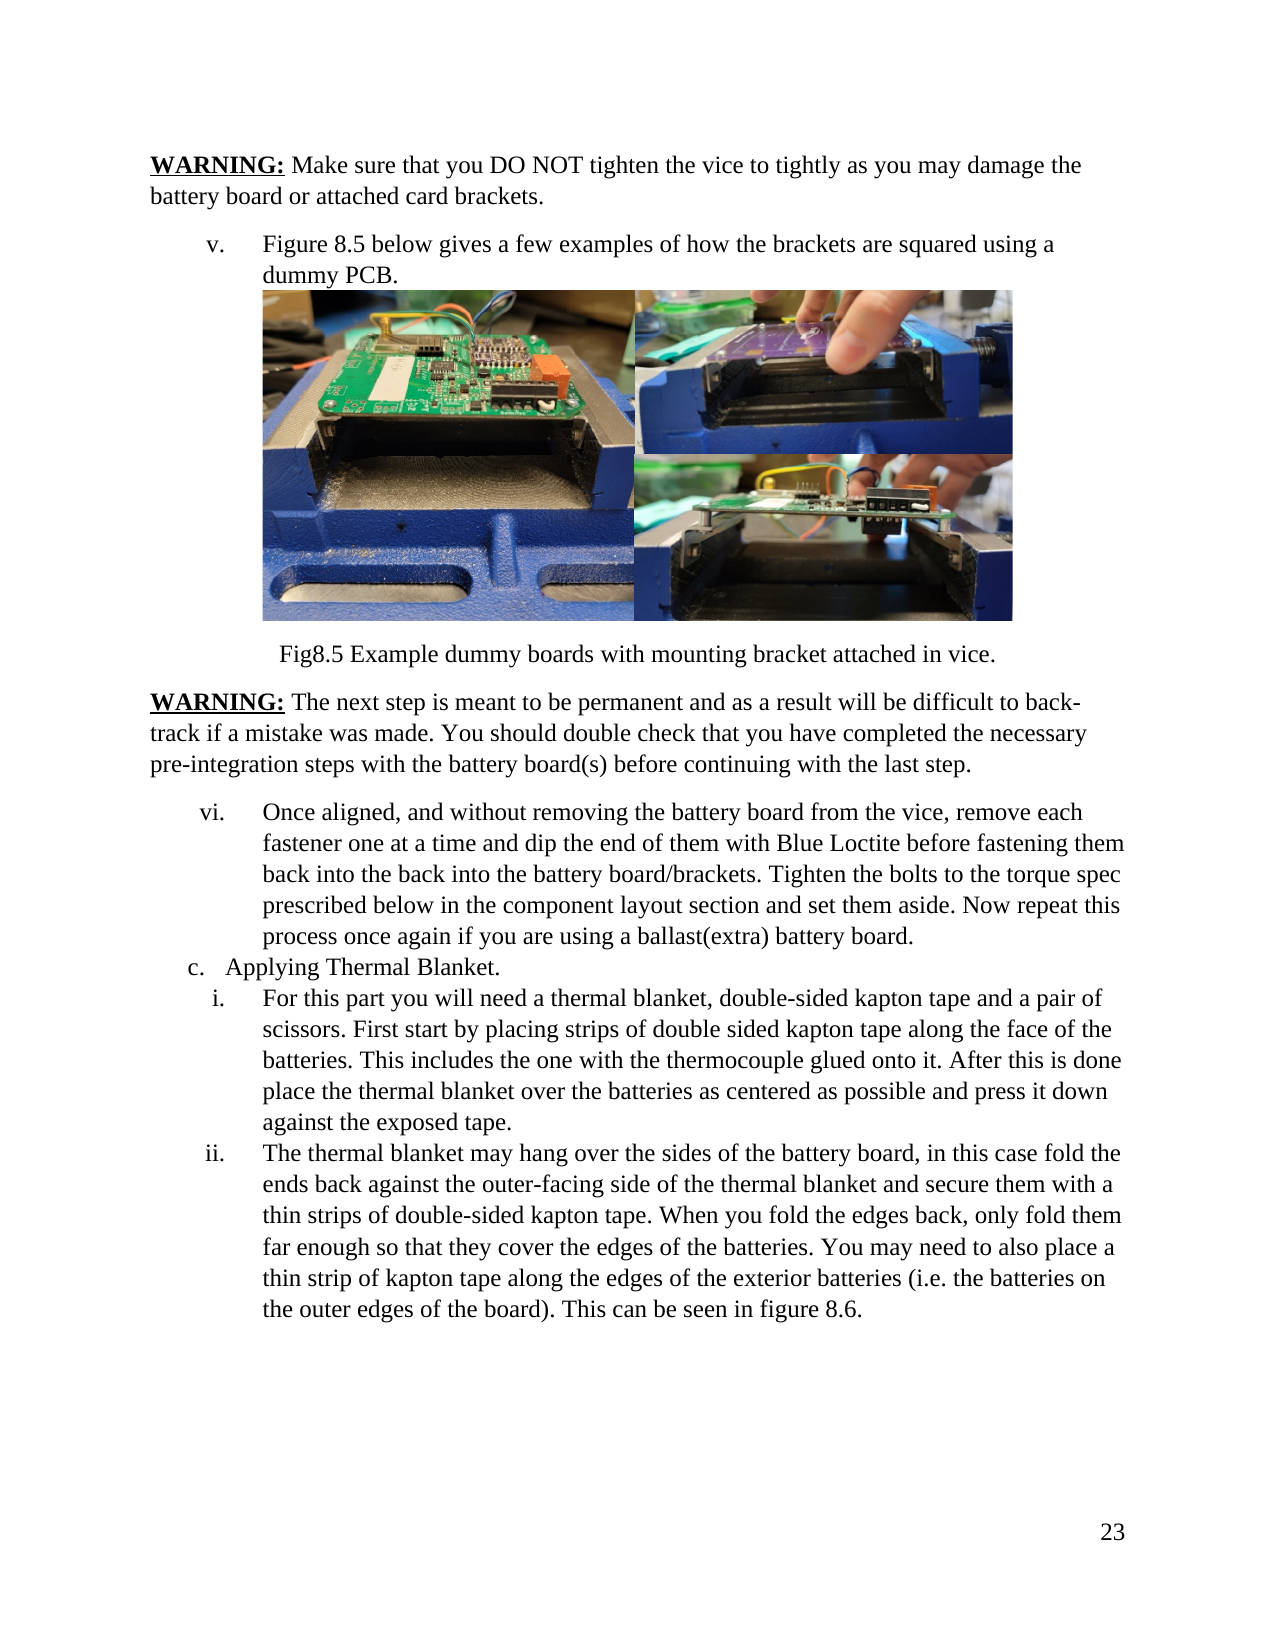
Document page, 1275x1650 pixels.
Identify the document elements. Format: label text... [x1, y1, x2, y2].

text Fig8.5 Example dummy boards with mounting bracket attached in vice. [150, 639, 1125, 668]
text WARNING: Make sure that you DO NOT tighten the vice to tightly as you may damage the battery board or attached card brackets. [150, 150, 1125, 210]
list Figure 8.5 below gives a few examples of how the brackets are squared using a dummy PCB. [225, 229, 1125, 288]
list For this part you will need a thermal blanket, double-sided kapton tape and a pair of scissors. First start by placing strips of double sided kapton tape along the face of the batteries. This includes the one with the thermocouple glued onto it. After this is done place the thermal blanket over the batteries as centered as possible and press it down against the exposed tape. [225, 983, 1125, 1136]
list Once aligned, and without removing the battery board from the vice, remove each fastener one at a time and dip the end of them with Blue Loctite before fastening them back into the back into the battery board/brackets. Tighten the bolts to the torque spec prescribed below in the component layout section and set them aside. Now repeat this process once again if you are using a ballast(extra) battery board. [225, 797, 1125, 950]
list The thermal blanket may hang over the sides of the battery board, in this case fold the ends back against the outer-facing side of the thermal blanket and secure them with a thin strips of double-sided kapton tape. When you fold the edges back, only fold them far enough so that they cover the edges of the batteries. You may need to also place a thin strip of kapton tape along the edges of the exterior batteries (i.e. the batteries on the outer edges of the board). This can be seen in figure 8.6. [225, 1138, 1125, 1322]
list Applying Thermal Blanket. [187, 952, 1125, 981]
picture [262, 290, 1013, 621]
text WARNING: The next step is meant to be permanent and as a result will be difficult to back-track if a mistake was made. You should double check that you have completed the necessary pre-integration steps with the battery board(s) before continuing with the last step. [150, 687, 1125, 778]
